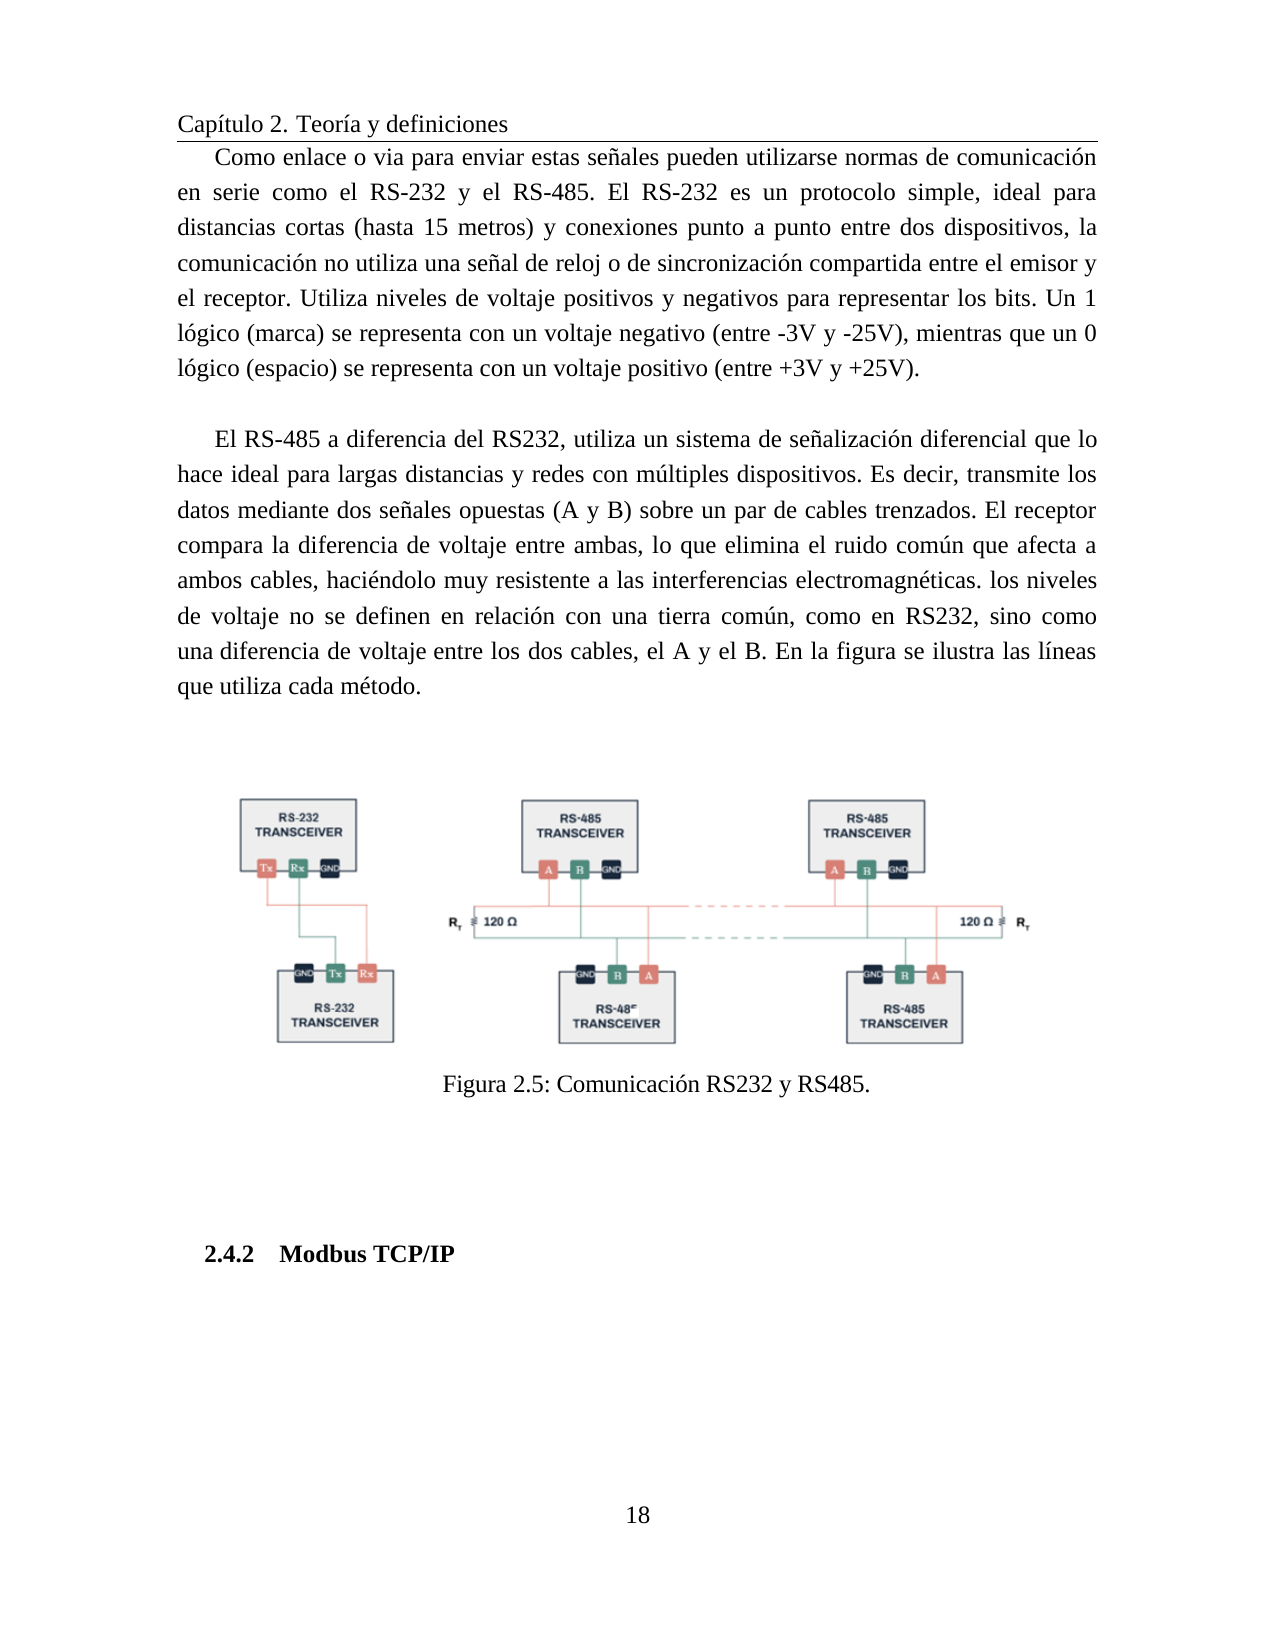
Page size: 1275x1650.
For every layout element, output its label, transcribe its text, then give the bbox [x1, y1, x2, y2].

text El RS-485 a diferencia del RS232, utiliza un sistema de señalización diferencial que lo hace ideal para largas distancias y redes con múltiples dispositivos. Es decir, transmite los datos mediante dos señales opuestas (A y B) sobre un par de cables trenzados. El receptor compara la diferencia de voltaje entre ambas, lo que elimina el ruido común que afecta a ambos cables, haciéndolo muy resistente a las interferencias electromagnéticas. los niveles de voltaje no se definen en relación con una tierra común, como en RS232, sino como una diferencia de voltaje entre los dos cables, el A y el B. En la figura se ilustra las líneas que utiliza cada método. [177, 424, 1098, 700]
picture [214, 777, 1073, 1062]
list Modbus TCP/IP [204, 1239, 1098, 1267]
text Figura 2.5: Comunicación RS232 y RS485. [177, 1069, 1098, 1097]
text Como enlace o via para enviar estas señales pueden utilizarse normas de comunicación en serie como el RS-232 y el RS-485. El RS-232 es un protocolo simple, ideal para distancias cortas (hasta 15 metros) y conexiones punto a punto entre dos dispositivos, la comunicación no utiliza una señal de reloj o de sincronización compartida entre el emisor y el receptor. Utiliza niveles de voltaje positivos y negativos para representar los bits. Un 1 lógico (marca) se representa con un voltaje negativo (entre -3V y -25V), mientras que un 0 lógico (espacio) se representa con un voltaje positivo (entre +3V y +25V). [177, 142, 1098, 382]
